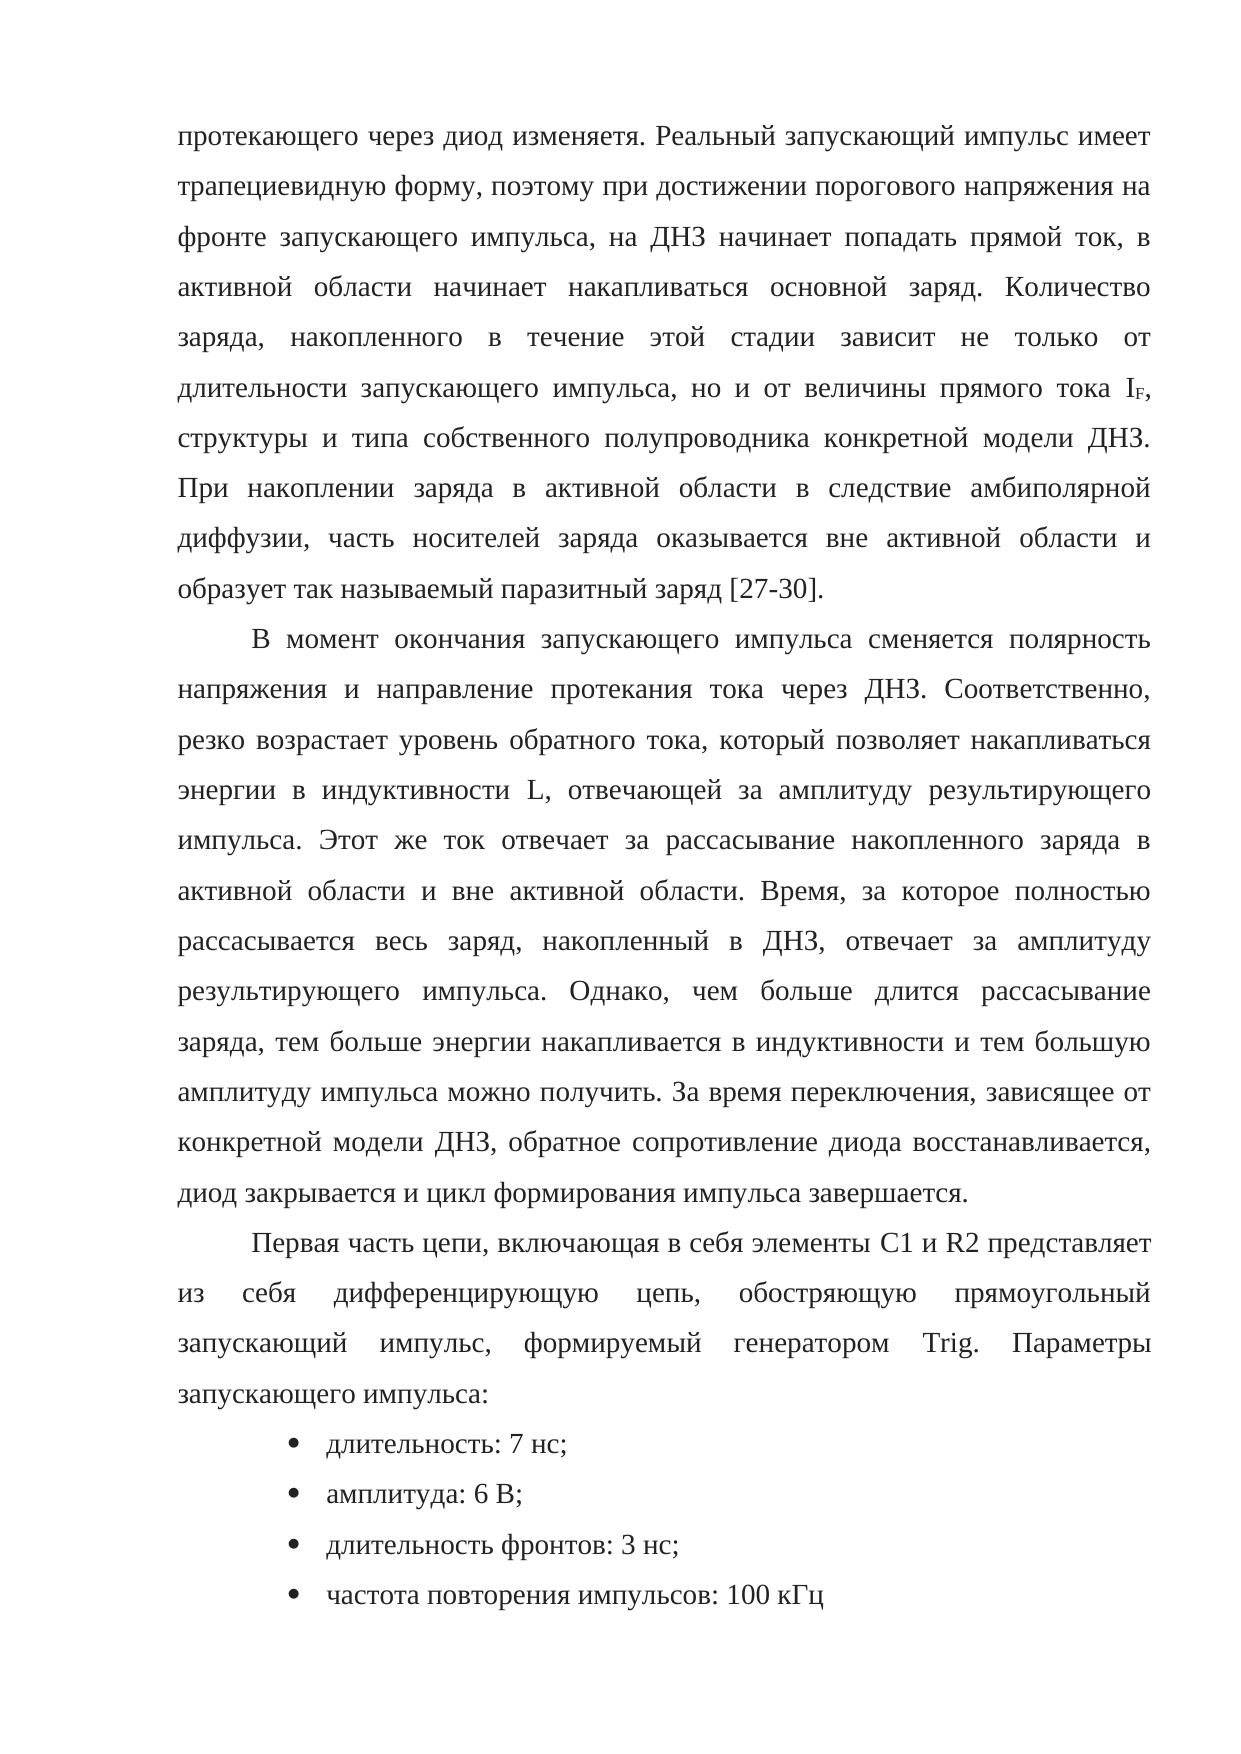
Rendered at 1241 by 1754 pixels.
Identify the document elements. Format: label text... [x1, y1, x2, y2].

text В момент окончания запускающего импульса сменяется полярность напряжения и направление протекания тока через ДНЗ. Соответственно, резко возрастает уровень обратного тока, который позволяет накапливаться энергии в индуктивности L, отвечающей за амплитуду результирующего импульса. Этот же ток отвечает за рассасывание накопленного заряда в активной области и вне активной области. Время, за которое полностью рассасывается весь заряд, накопленный в ДНЗ, отвечает за амплитуду результирующего импульса. Однако, чем больше длится рассасывание заряда, тем больше энергии накапливается в индуктивности и тем большую амплитуду импульса можно получить. За время переключения, зависящее от конкретной модели ДНЗ, обратное сопротивление диода восстанавливается, диод закрывается и цикл формирования импульса завершается. [177, 621, 1152, 1208]
list амплитуда: 6 В; [288, 1477, 1152, 1510]
text Первая часть цепи, включающая в себя элементы C1 и R2 представляет из себя дифференцирующую цепь, обостряющую прямоугольный запускающий импульс, формируемый генератором Trig. Параметры запускающего импульса: [177, 1225, 1152, 1409]
list частота повторения импульсов: 100 кГц [288, 1577, 1152, 1611]
list длительность фронтов: 3 нс; [288, 1527, 1152, 1561]
list длительность: 7 нс; [288, 1426, 1152, 1460]
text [177, 118, 1152, 604]
